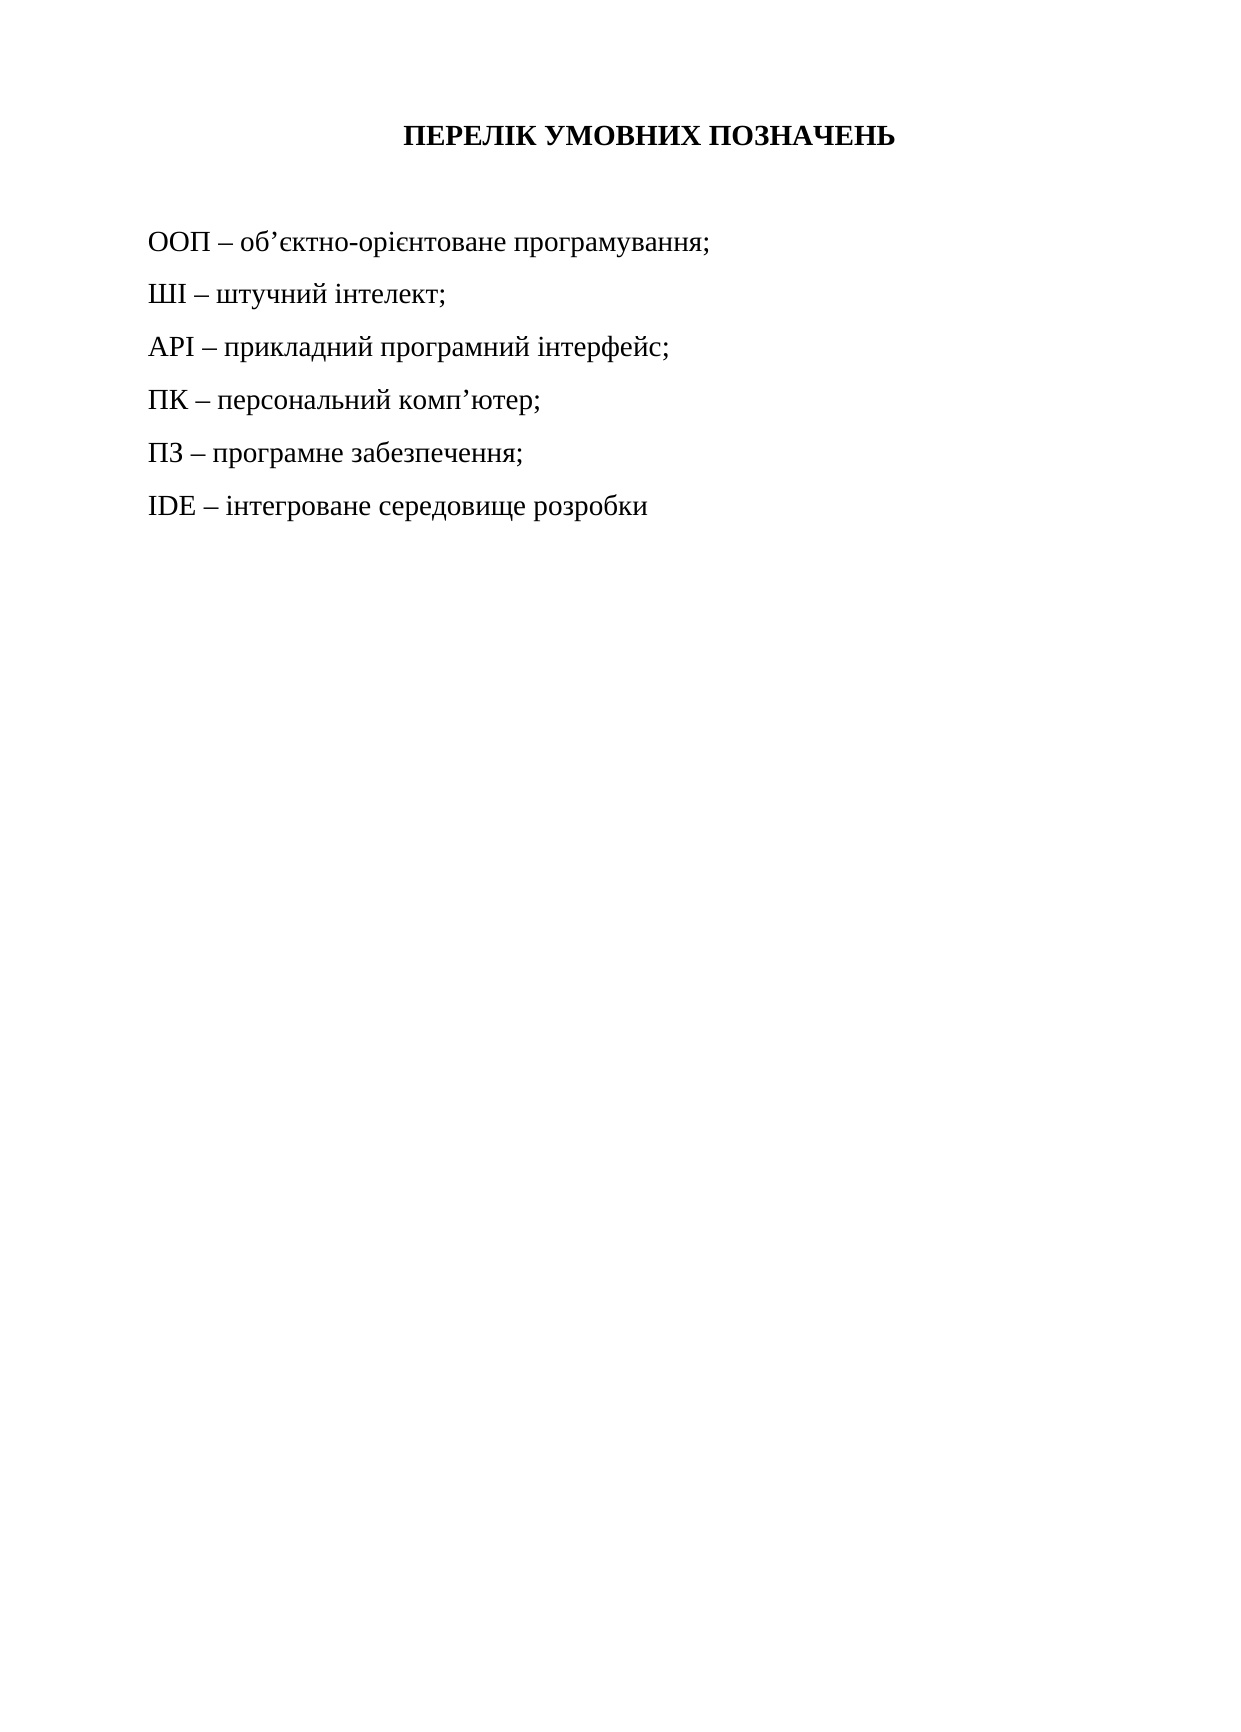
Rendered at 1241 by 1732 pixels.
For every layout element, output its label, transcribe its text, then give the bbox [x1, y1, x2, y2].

text ПЗ – програмне забезпечення; [148, 435, 1152, 468]
text API – прикладний програмний інтерфейс; [148, 329, 1152, 363]
text ПЕРЕЛІК УМОВНИХ ПОЗНАЧЕНЬ [148, 118, 1152, 152]
text ПК – персональний комп’ютер; [148, 382, 1152, 416]
text IDE – інтегроване середовище розробки [148, 488, 1152, 521]
text ООП – об’єктно-орієнтоване програмування; [148, 224, 1152, 257]
text ШІ – штучний інтелект; [148, 277, 1152, 310]
